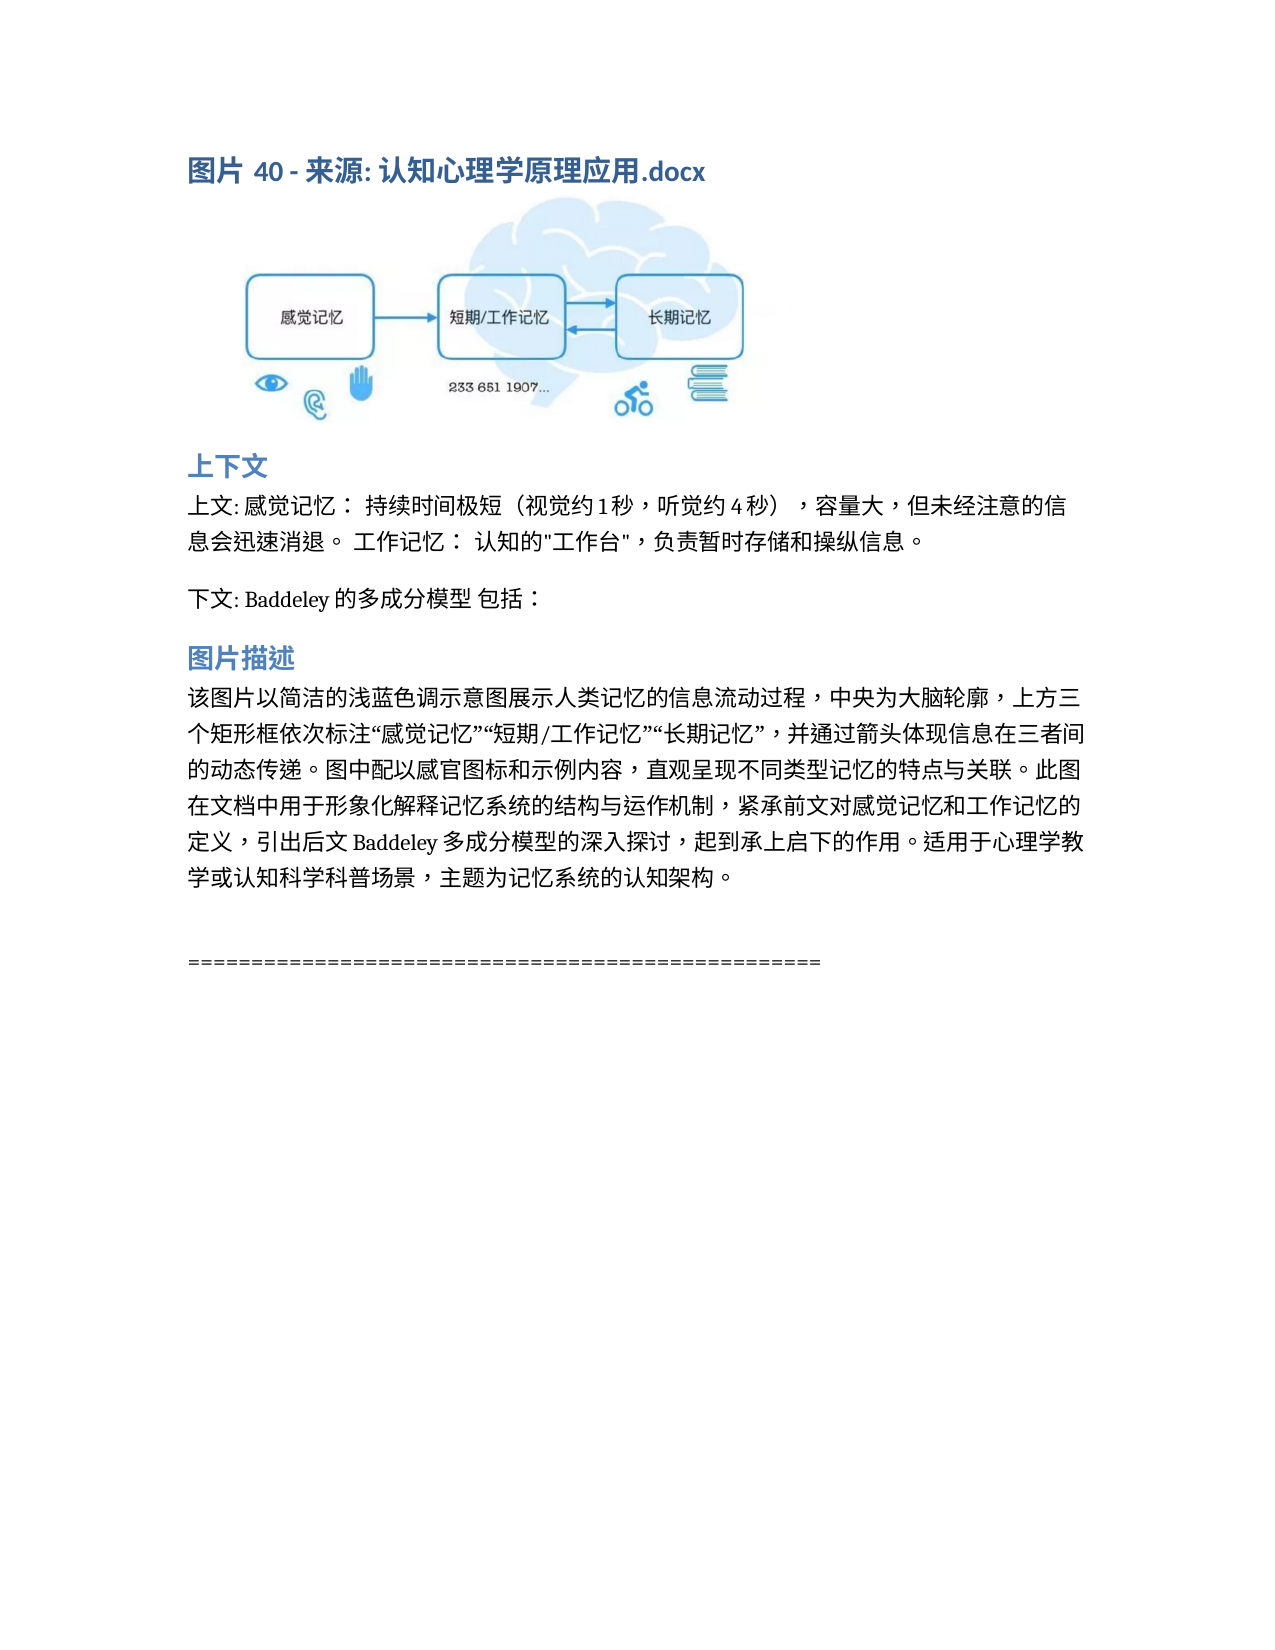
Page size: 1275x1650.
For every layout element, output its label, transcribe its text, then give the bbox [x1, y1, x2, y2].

text 下文: Baddeley的多成分模型 包括： [187, 583, 1087, 614]
text 该图片以简洁的浅蓝色调示意图展示人类记忆的信息流动过程，中央为大脑轮廓，上方三个矩形框依次标注“感觉记忆”“短期/工作记忆”“长期记忆”，并通过箭头体现信息在三者间的动态传递。图中配以感官图标和示例内容，直观呈现不同类型记忆的特点与关联。此图在文档中用于形象化解释记忆系统的结构与运作机制，紧承前文对感觉记忆和工作记忆的定义，引出后文Baddeley多成分模型的深入探讨，起到承上启下的作用。适用于心理学教学或认知科学科普场景，主题为记忆系统的认知架构。 [187, 682, 1087, 893]
picture [206, 195, 807, 423]
subtitle 图片描述 [187, 639, 1087, 676]
subtitle 上下文 [187, 448, 1087, 484]
subtitle 图片 40 - 来源: 认知心理学原理应用.docx [187, 150, 1087, 190]
text ================================================== [187, 918, 1087, 1005]
text 上文: 感觉记忆： 持续时间极短（视觉约1秒，听觉约4秒），容量大，但未经注意的信息会迅速消退。 工作记忆： 认知的"工作台"，负责暂时存储和操纵信息。 [187, 490, 1087, 557]
